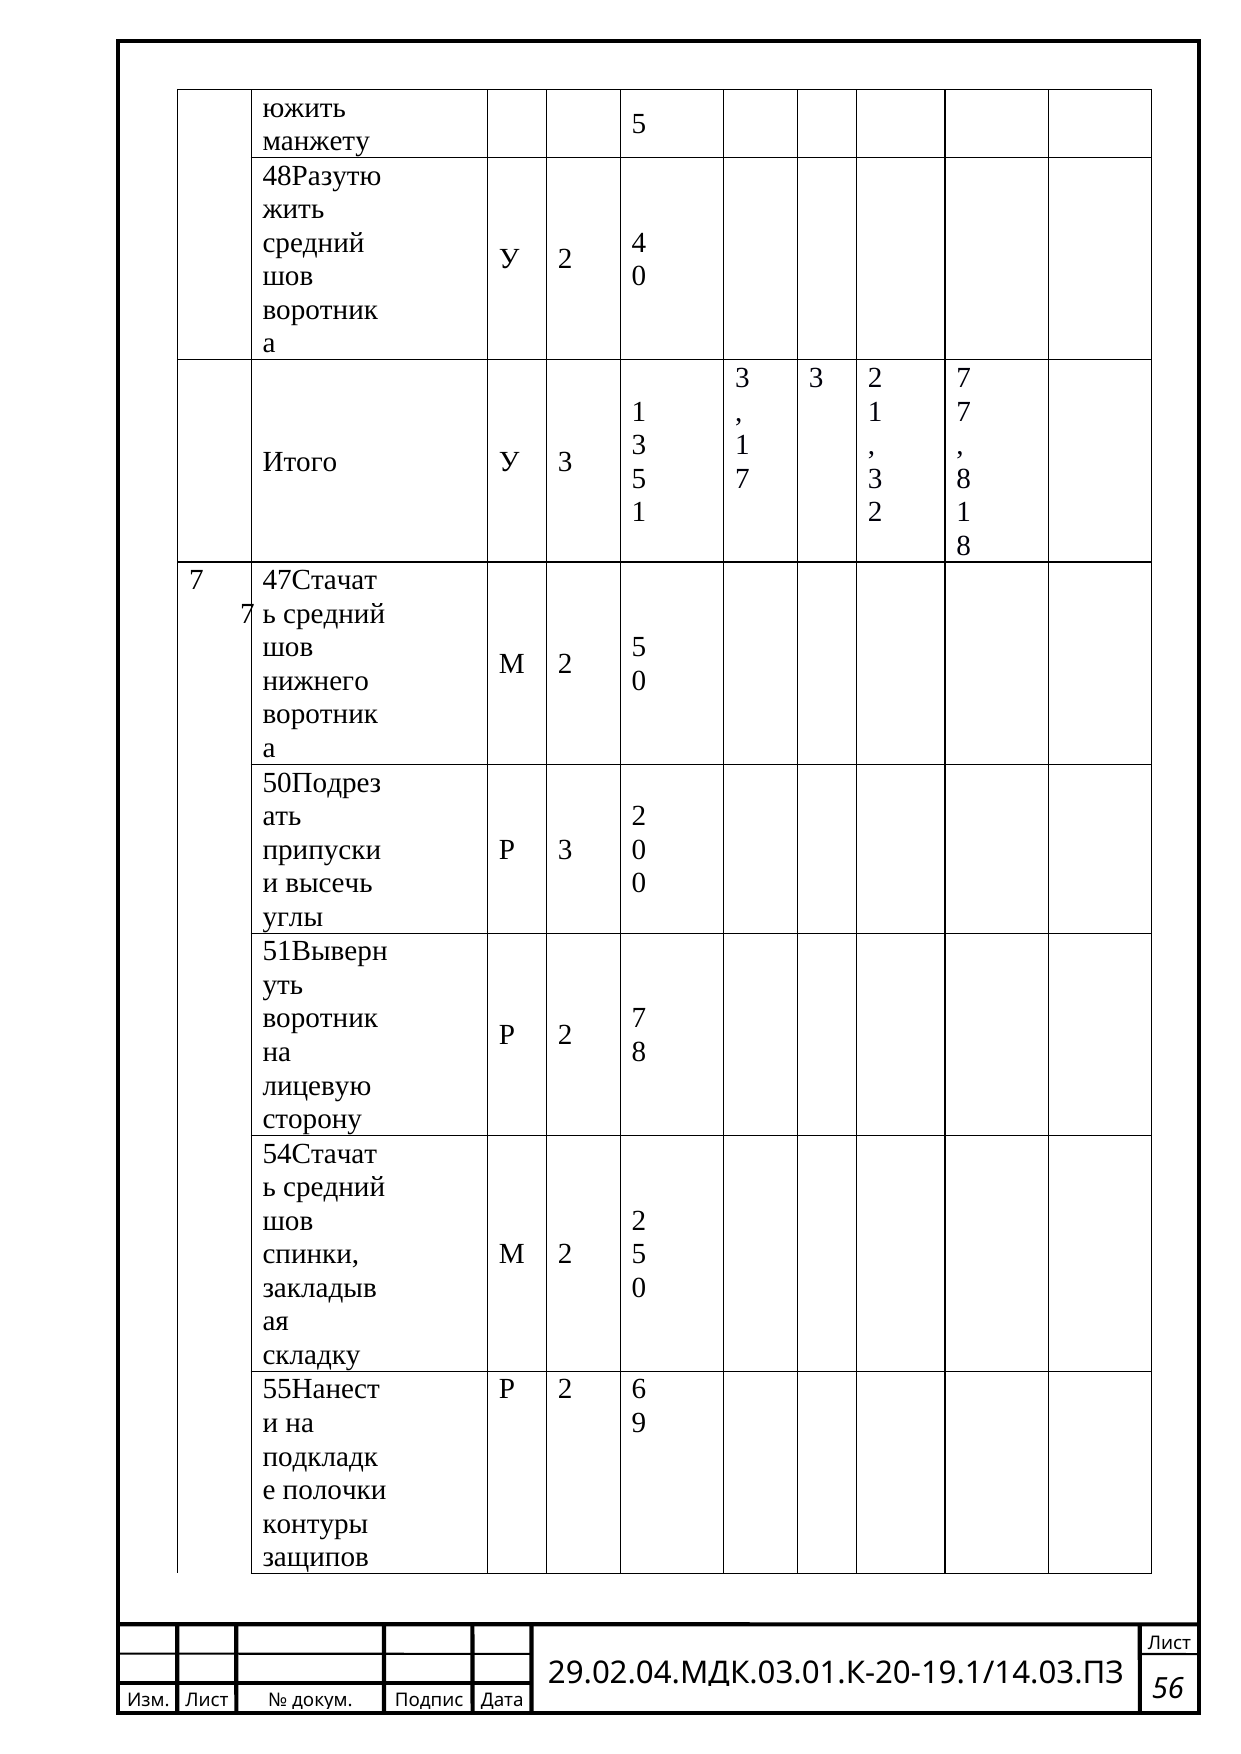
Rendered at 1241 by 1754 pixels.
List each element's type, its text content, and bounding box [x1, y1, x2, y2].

table_cell У [488, 360, 546, 561]
table_cell [1049, 158, 1151, 359]
table_cell [946, 934, 1048, 1135]
table_cell [857, 1136, 944, 1371]
table_cell [724, 563, 797, 764]
table_cell [857, 158, 944, 359]
table_cell 69 [621, 1372, 723, 1573]
table_cell [724, 1372, 797, 1573]
table_cell [946, 765, 1048, 932]
table_cell [946, 158, 1048, 359]
table_cell [857, 934, 944, 1135]
table_cell 2 [547, 563, 620, 764]
table_cell 50Подрезать припуски и высечь углы [252, 765, 487, 932]
table_cell Р [488, 1372, 546, 1573]
table_cell Р [488, 934, 546, 1135]
table_cell 48Разутюжить средний шов воротника [252, 158, 487, 359]
table_cell [1049, 360, 1151, 561]
table_cell 51Вывернуть воротник на лицевую сторону [252, 934, 487, 1135]
table_cell [857, 90, 944, 157]
table_cell [857, 765, 944, 932]
table_cell 40 [621, 158, 723, 359]
table_cell Итого [252, 360, 487, 561]
table_cell 250 [621, 1136, 723, 1371]
table_cell 7 7 [178, 563, 251, 1573]
table_cell Р [488, 765, 546, 932]
table_cell 3 [547, 765, 620, 932]
table_cell [857, 1372, 944, 1573]
table_cell 2 [547, 934, 620, 1135]
table_cell 2 [547, 1136, 620, 1371]
table_cell 47Стачать средний шов нижнего воротника [252, 563, 487, 764]
table_cell У [488, 90, 546, 157]
table_cell [1049, 1372, 1151, 1573]
table_cell [798, 1372, 856, 1573]
table_cell 50 [621, 563, 723, 764]
table_cell 200 [621, 765, 723, 932]
table_cell [1049, 934, 1151, 1135]
table_cell [1049, 90, 1151, 157]
table_cell 2 [547, 1372, 620, 1573]
table_cell [946, 1372, 1048, 1573]
table_cell [724, 90, 797, 157]
table_cell 2 [547, 158, 620, 359]
table_cell [1049, 563, 1151, 764]
table_cell 1351 [621, 360, 723, 561]
table_cell [1049, 1136, 1151, 1371]
table_cell [946, 563, 1048, 764]
table_cell 78 [621, 934, 723, 1135]
table_cell [724, 1136, 797, 1371]
table_cell [798, 765, 856, 932]
table_cell [857, 563, 944, 764]
table_cell [798, 934, 856, 1135]
table_cell [798, 158, 856, 359]
table_cell [1049, 765, 1151, 932]
table_cell [724, 158, 797, 359]
table_cell [724, 934, 797, 1135]
table_cell [798, 90, 856, 157]
table_cell 21,32 [857, 360, 944, 561]
table_cell М [488, 1136, 546, 1371]
table_cell 54Стачать средний шов спинки, закладывая складку [252, 1136, 487, 1371]
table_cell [252, 1372, 487, 1573]
table_cell 3 [798, 360, 856, 561]
table_cell У [488, 158, 546, 359]
table_cell 3,17 [724, 360, 797, 561]
table_cell 3 [547, 360, 620, 561]
table_cell [178, 360, 251, 561]
table_cell 2 [547, 90, 620, 157]
table_cell 75 [621, 90, 723, 157]
table_cell М [488, 563, 546, 764]
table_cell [252, 90, 487, 157]
table_cell [798, 1136, 856, 1371]
table_cell [946, 90, 1048, 157]
table_cell [798, 563, 856, 764]
table_cell 77,818 [946, 360, 1048, 561]
table_cell [946, 1136, 1048, 1371]
table_cell [724, 765, 797, 932]
